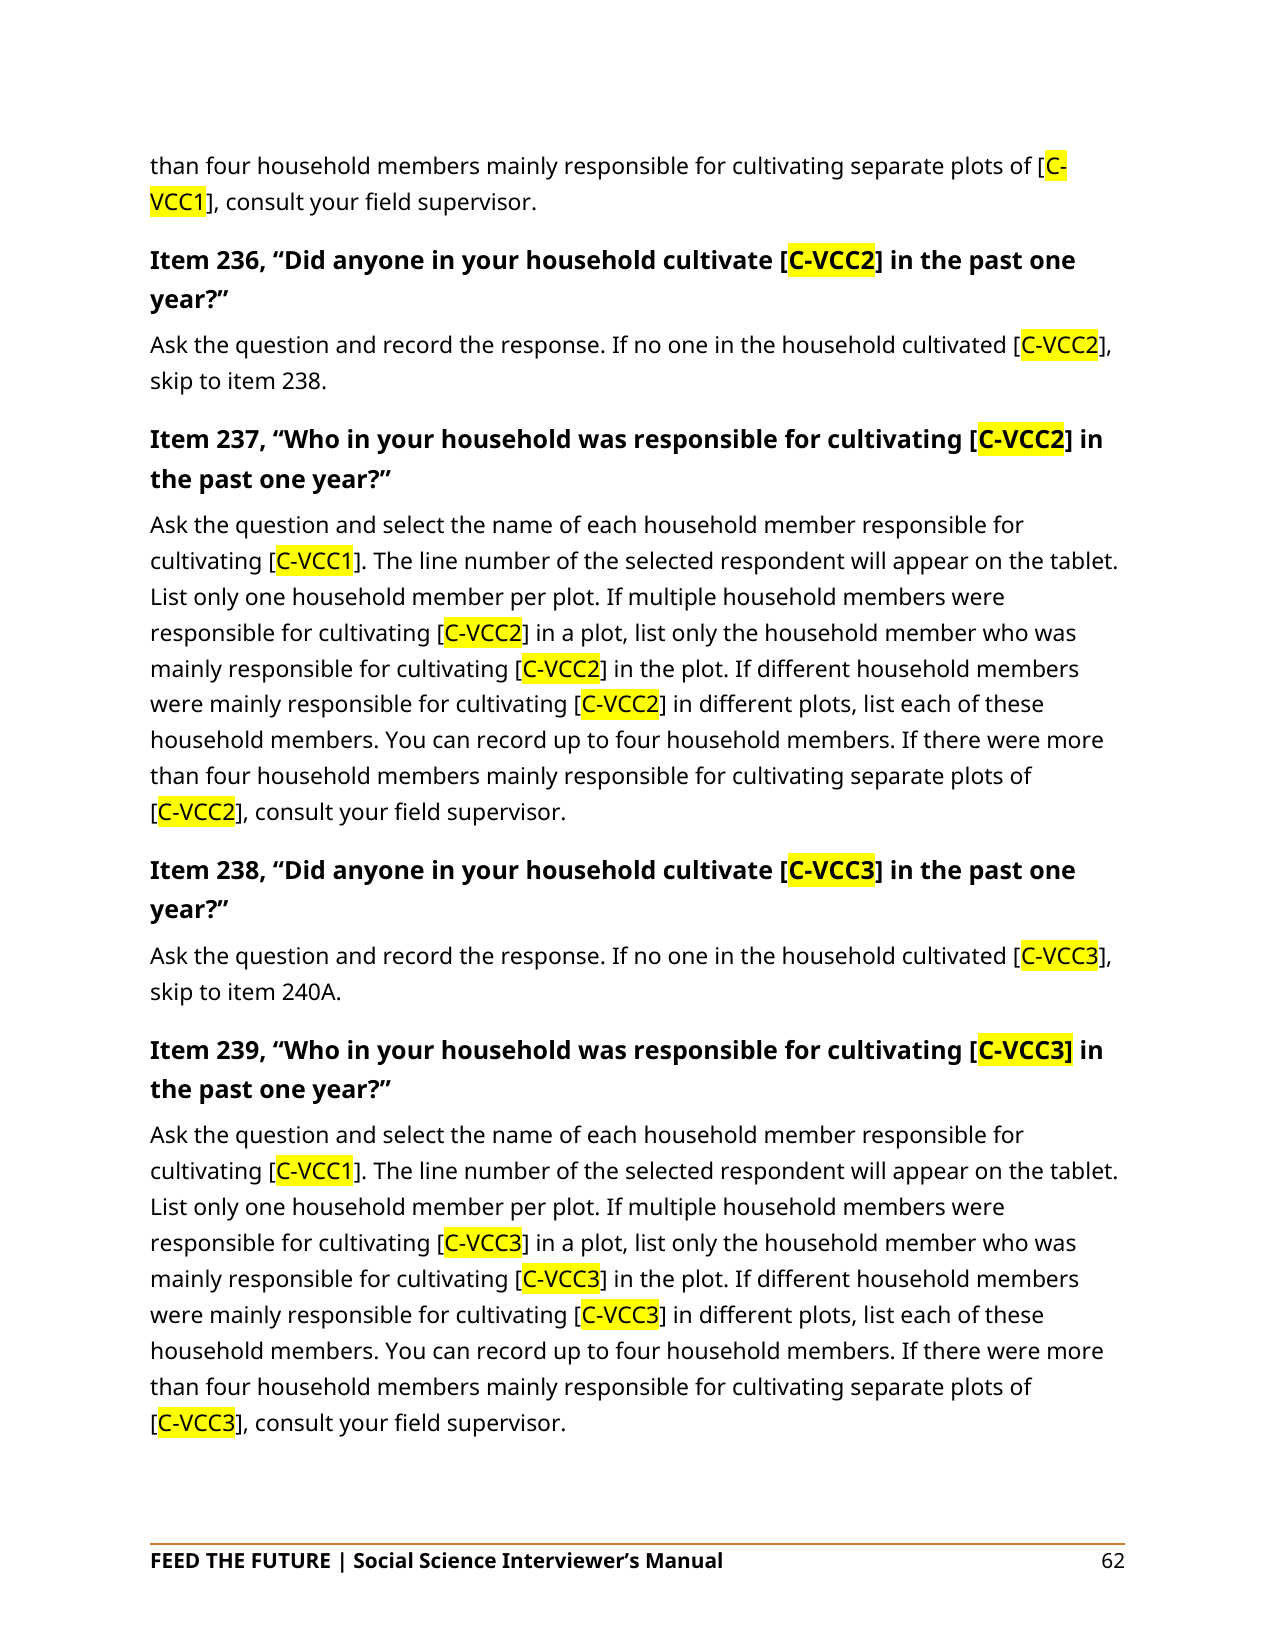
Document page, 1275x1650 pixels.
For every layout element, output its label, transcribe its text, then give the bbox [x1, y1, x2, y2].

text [150, 150, 1125, 217]
text Ask the question and select the name of each household member responsible for cultivating [C-VCC1]. The line number of the selected respondent will appear on the tablet. List only one household member per plot. If multiple household members were responsible for cultivating [C-VCC3] in a plot, list only the household member who was mainly responsible for cultivating [C-VCC3] in the plot. If different household members were mainly responsible for cultivating [C-VCC3] in different plots, list each of these household members. You can record up to four household members. If there were more than four household members mainly responsible for cultivating separate plots of [C-VCC3], consult your field supervisor. [150, 1119, 1125, 1438]
subtitle Item 239, “Who in your household was responsible for cultivating [C-VCC3] in the past one year?” [150, 1032, 1125, 1106]
text Ask the question and record the response. If no one in the household cultivated [C-VCC2], skip to item 238. [150, 329, 1125, 397]
text Ask the question and record the response. If no one in the household cultivated [C-VCC3], skip to item 240A. [150, 940, 1125, 1007]
subtitle Item 236, “Did anyone in your household cultivate [C-VCC2] in the past one year?” [150, 243, 1125, 316]
subtitle Item 237, “Who in your household was responsible for cultivating [C-VCC2] in the past one year?” [150, 422, 1125, 495]
subtitle Item 238, “Did anyone in your household cultivate [C-VCC3] in the past one year?” [150, 853, 1125, 926]
text Ask the question and select the name of each household member responsible for cultivating [C-VCC1]. The line number of the selected respondent will appear on the tablet. List only one household member per plot. If multiple household members were responsible for cultivating [C-VCC2] in a plot, list only the household member who was mainly responsible for cultivating [C-VCC2] in the plot. If different household members were mainly responsible for cultivating [C-VCC2] in different plots, list each of these household members. You can record up to four household members. If there were more than four household members mainly responsible for cultivating separate plots of [C-VCC2], consult your field supervisor. [150, 509, 1125, 827]
